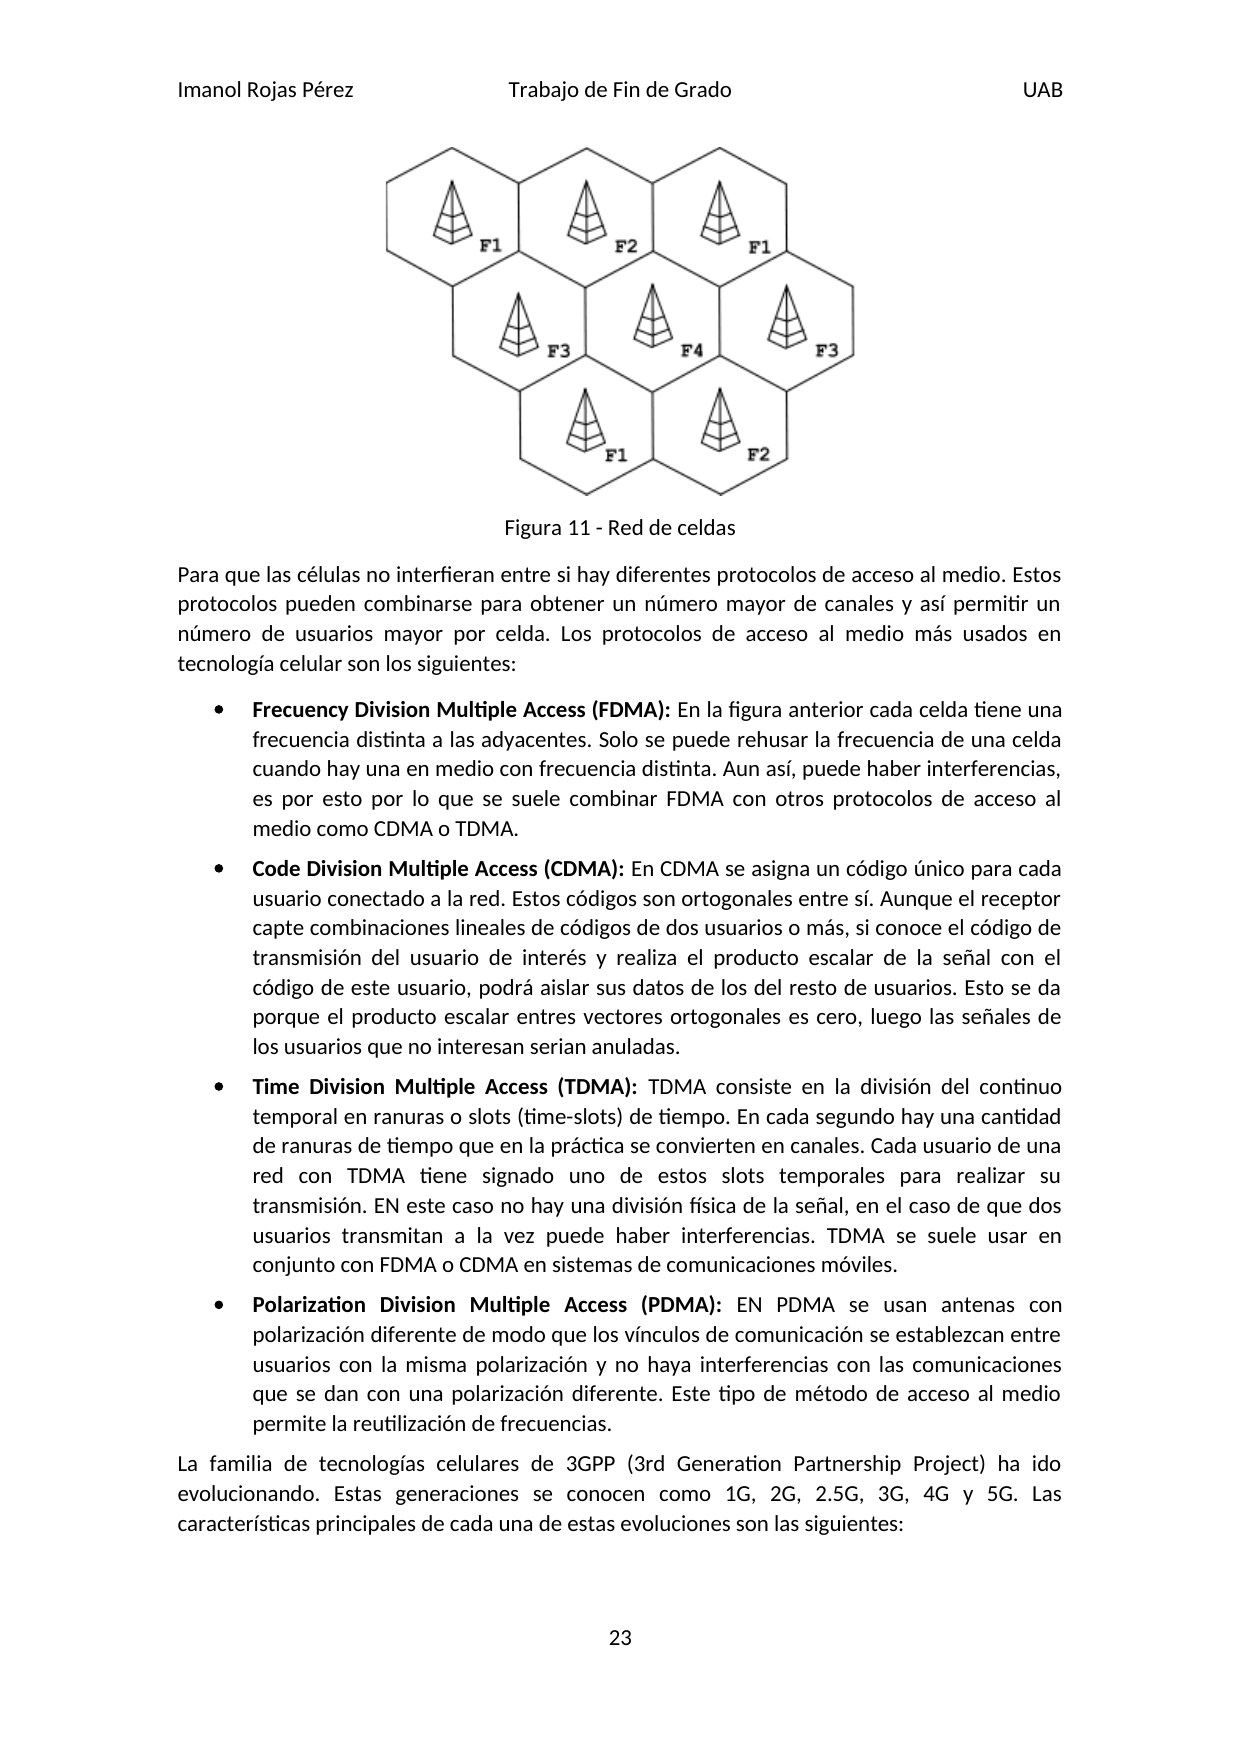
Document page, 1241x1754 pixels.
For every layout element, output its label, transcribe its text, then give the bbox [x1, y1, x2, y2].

list Frecuency Division Multiple Access (FDMA): En la figura anterior cada celda tiene una frecuencia distinta a las adyacentes. Solo se puede rehusar la frecuencia de una celda cuando hay una en medio con frecuencia distinta. Aun así, puede haber interferencias, es por esto por lo que se suele combinar FDMA con otros protocolos de acceso al medio como CDMA o TDMA. [215, 695, 1063, 842]
text Para que las células no interfieran entre si hay diferentes protocolos de acceso al medio. Estos protocolos pueden combinarse para obtener un número mayor de canales y así permitir un número de usuarios mayor por celda. Los protocolos de acceso al medio más usados en tecnología celular son los siguientes: [177, 560, 1063, 677]
text Figura 11 - Red de celdas [177, 513, 1063, 541]
list Polarization Division Multiple Access (PDMA): EN PDMA se usan antenas con polarización diferente de modo que los vínculos de comunicación se establezcan entre usuarios con la misma polarización y no haya interferencias con las comunicaciones que se dan con una polarización diferente. Este tipo de método de acceso al medio permite la reutilización de frecuencias. [215, 1291, 1063, 1437]
list Code Division Multiple Access (CDMA): En CDMA se asigna un código único para cada usuario conectado a la red. Estos códigos son ortogonales entre sí. Aunque el receptor capte combinaciones lineales de códigos de dos usuarios o más, si conoce el código de transmisión del usuario de interés y realiza el producto escalar de la señal con el código de este usuario, podrá aislar sus datos de los del resto de usuarios. Esto se da porque el producto escalar entres vectores ortogonales es cero, luego las señales de los usuarios que no interesan serian anuladas. [215, 854, 1063, 1060]
text La familia de tecnologías celulares de 3GPP (3rd Generation Partnership Project) ha ido evolucionando. Estas generaciones se conocen como 1G, 2G, 2.5G, 3G, 4G y 5G. Las características principales de cada una de estas evoluciones son las siguientes: [177, 1449, 1063, 1537]
picture [385, 147, 855, 496]
list Time Division Multiple Access (TDMA): TDMA consiste en la división del continuo temporal en ranuras o slots (time-slots) de tiempo. En cada segundo hay una cantidad de ranuras de tiempo que en la práctica se convierten en canales. Cada usuario de una red con TDMA tiene signado uno de estos slots temporales para realizar su transmisión. EN este caso no hay una división física de la señal, en el caso de que dos usuarios transmitan a la vez puede haber interferencias. TDMA se suele usar en conjunto con FDMA o CDMA en sistemas de comunicaciones móviles. [215, 1072, 1063, 1278]
